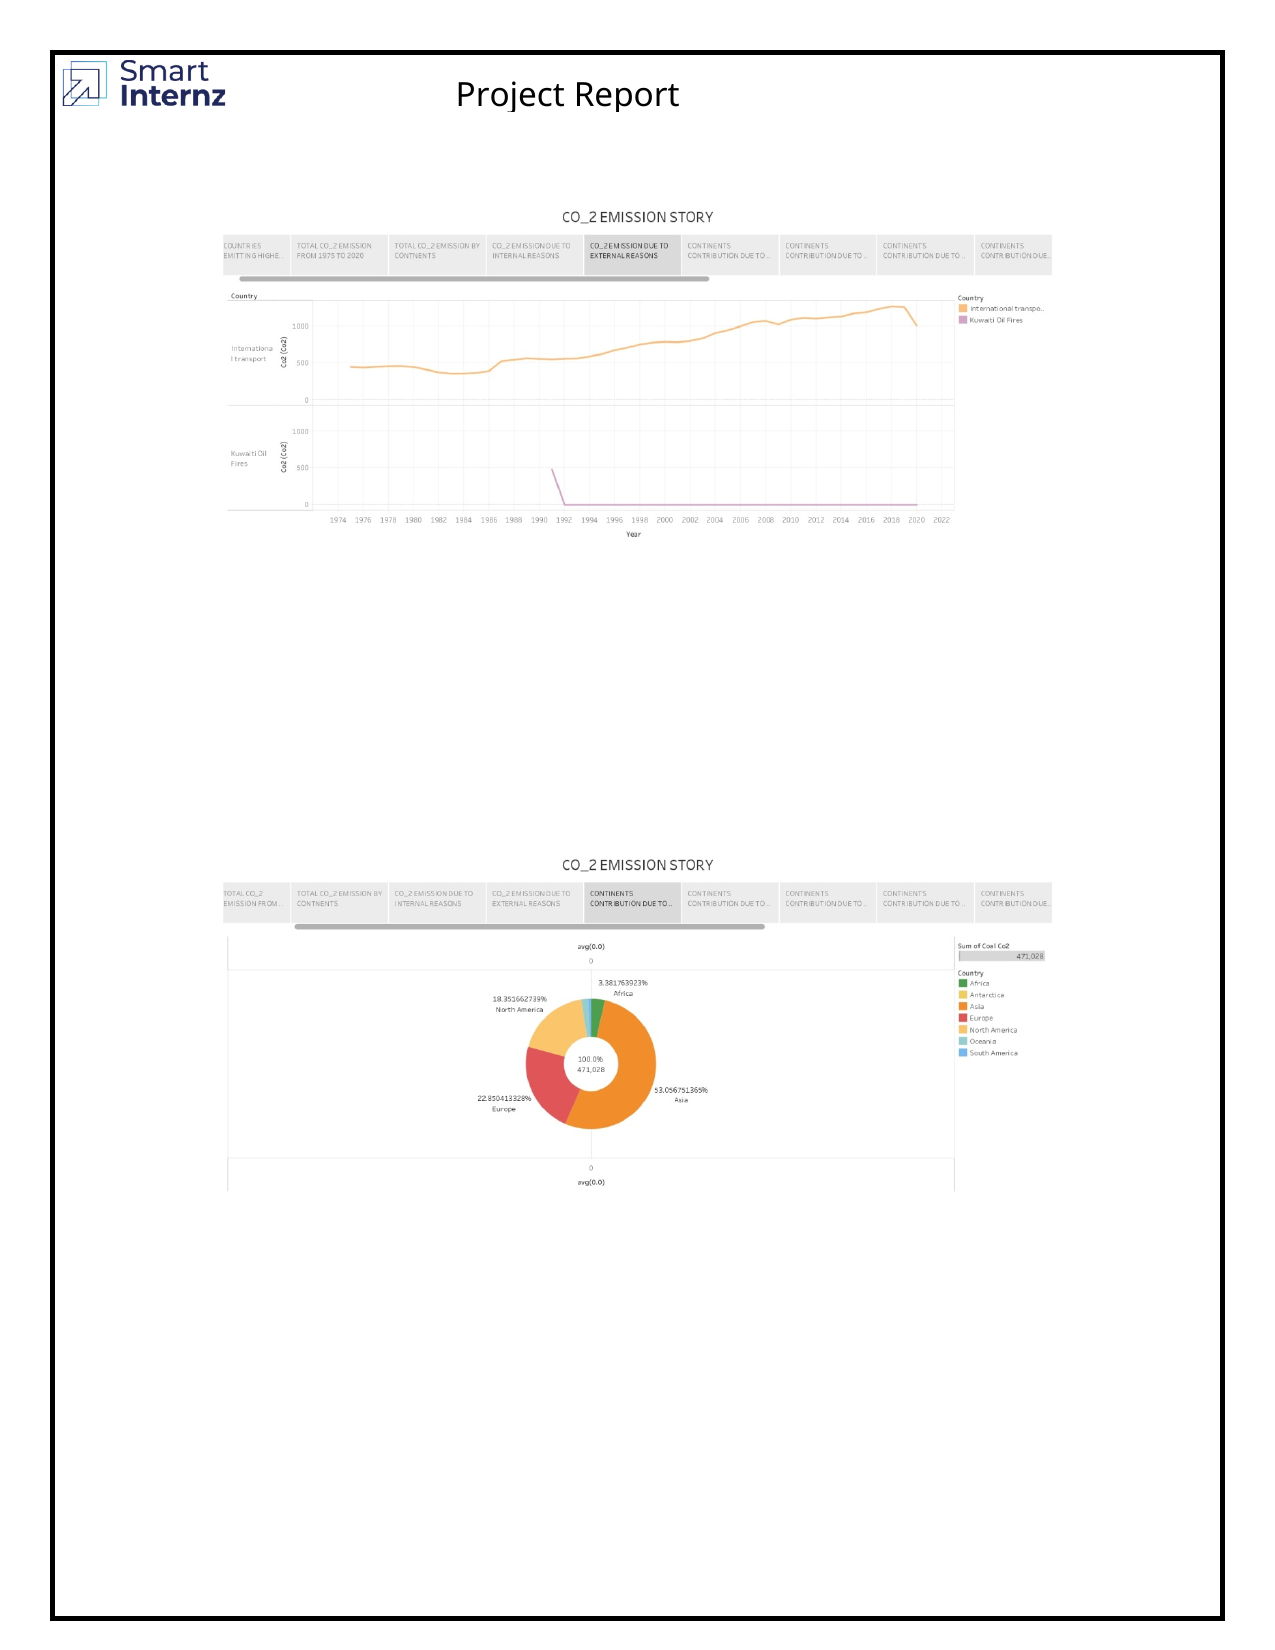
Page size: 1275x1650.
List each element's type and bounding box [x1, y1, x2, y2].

picture [179, 162, 1096, 1458]
picture [62, 60, 226, 106]
